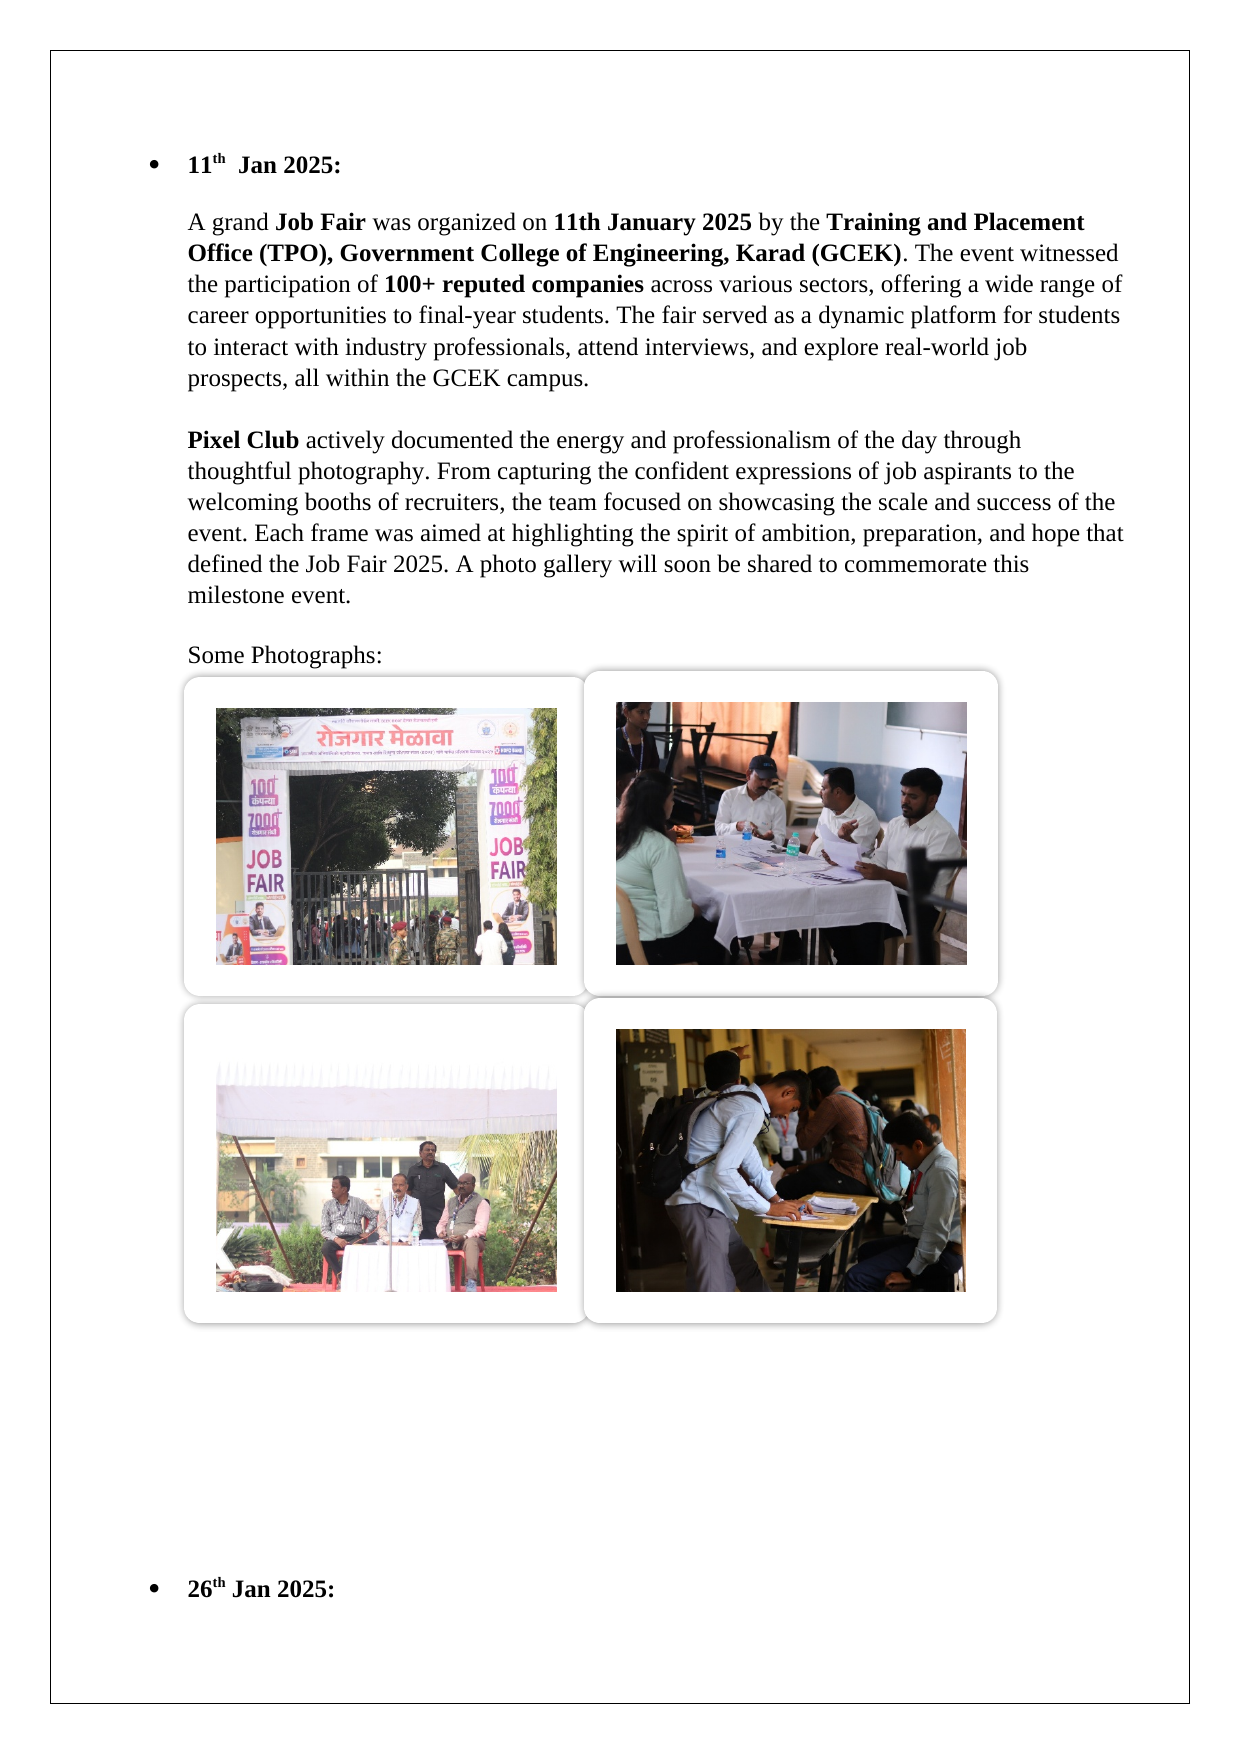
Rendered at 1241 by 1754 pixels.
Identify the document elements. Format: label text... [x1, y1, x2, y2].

picture [216, 708, 557, 965]
picture [616, 1029, 966, 1292]
list 26th Jan 2025: [150, 1574, 1128, 1603]
list Pixel Club actively documented the energy and professionalism of the day through thoughtful photography. From capturing the confident expressions of job aspirants to the welcoming booths of recruiters, the team focused on showcasing the scale and success of the event. Each frame was aimed at highlighting the spirit of ambition, preparation, and hope that defined the Job Fair 2025. A photo gallery will soon be shared to commemorate this milestone event. [187, 425, 1128, 609]
list A grand Job Fair was organized on 11th January 2025 by the Training and Placement Office (TPO), Government College of Engineering, Karad (GCEK). The event witnessed the participation of 100+ reputed companies across various sectors, offering a wide range of career opportunities to final-year students. The fair served as a dynamic platform for students to interact with industry professionals, attend interviews, and explore real-world job prospects, all within the GCEK campus. [187, 207, 1128, 391]
picture [616, 702, 967, 965]
picture [216, 1036, 557, 1292]
list Some Photographs: [187, 640, 1128, 668]
list 11th Jan 2025: [150, 150, 1128, 179]
